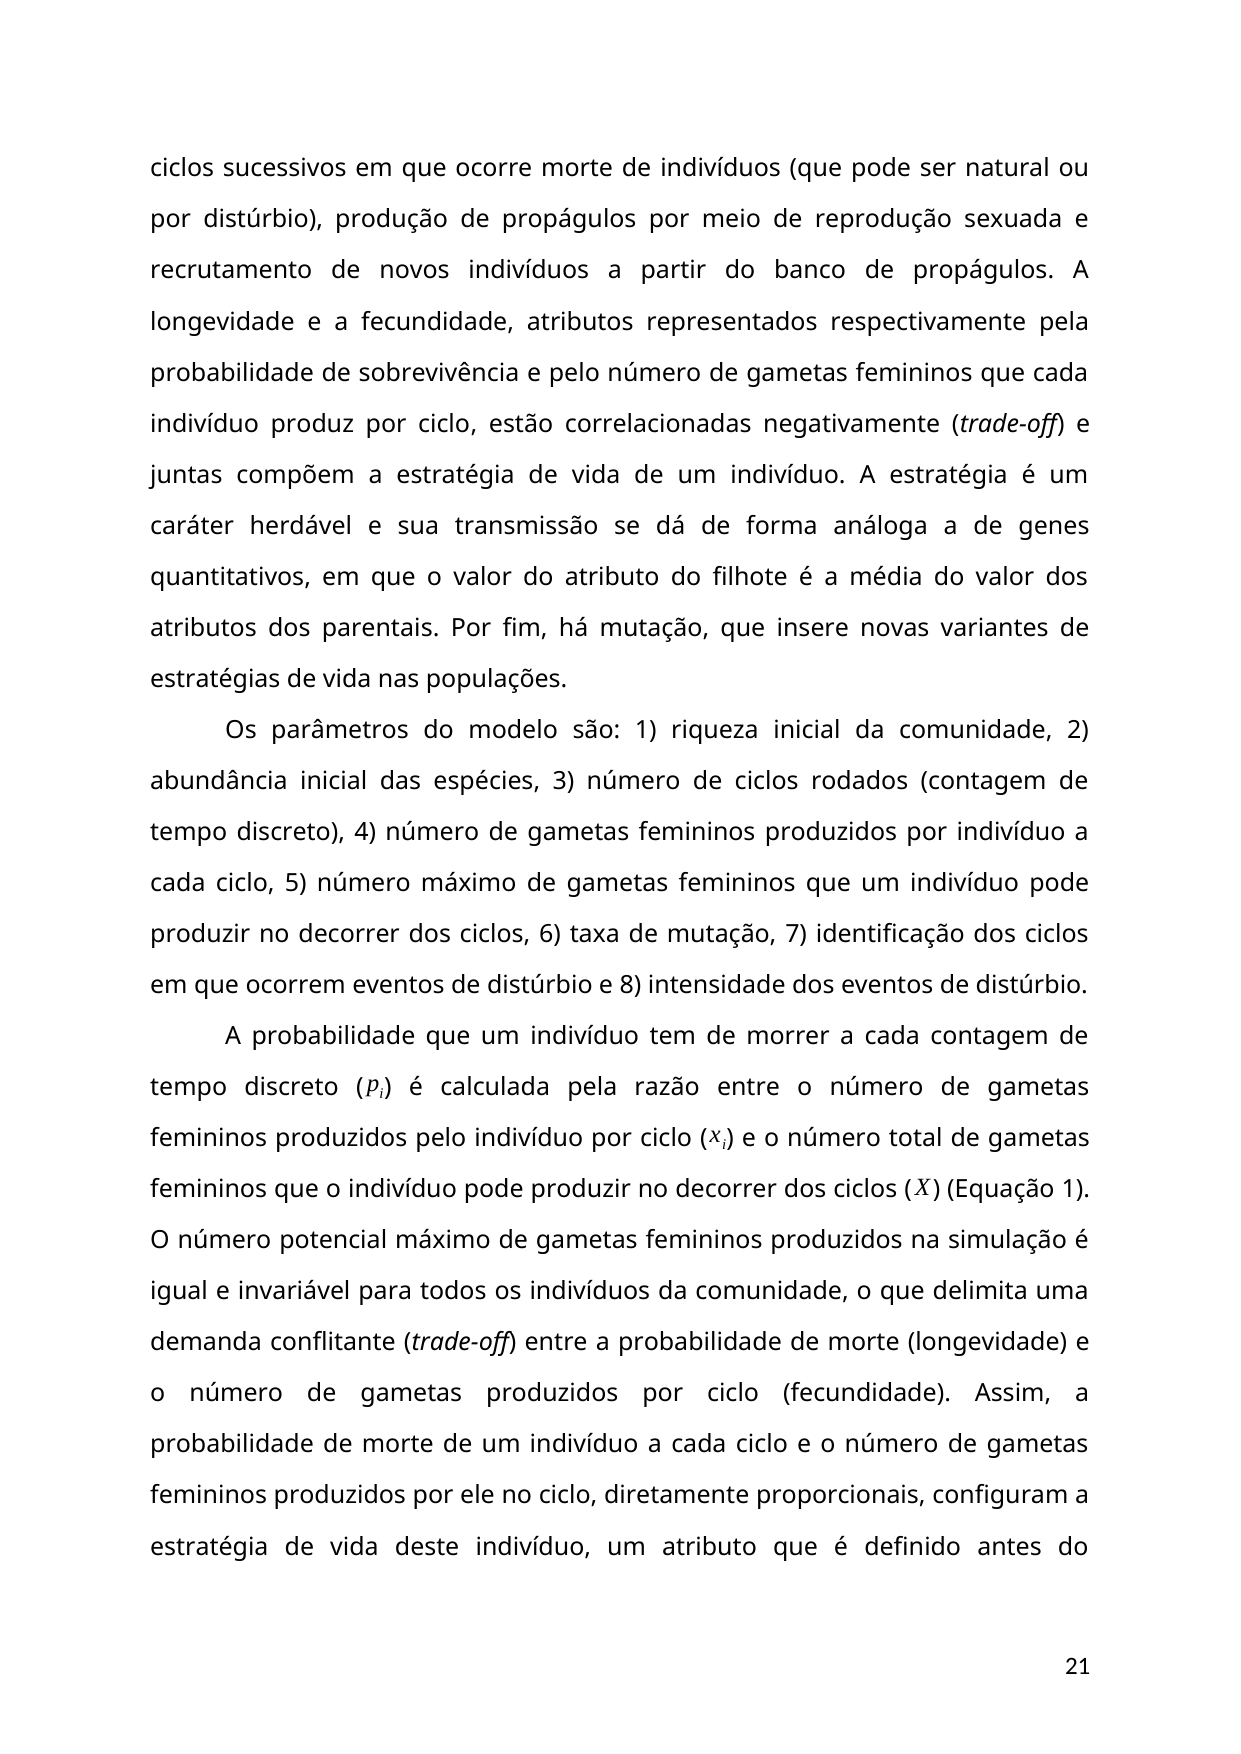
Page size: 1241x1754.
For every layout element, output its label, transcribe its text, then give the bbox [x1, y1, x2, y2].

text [150, 1018, 1090, 1562]
text Os parâmetros do modelo são: 1) riqueza inicial da comunidade, 2) abundância inicial das espécies, 3) número de ciclos rodados (contagem de tempo discreto), 4) número de gametas femininos produzidos por indivíduo a cada ciclo, 5) número máximo de gametas femininos que um indivíduo pode produzir no decorrer dos ciclos, 6) taxa de mutação, 7) identificação dos ciclos em que ocorrem eventos de distúrbio e 8) intensidade dos eventos de distúrbio. [150, 711, 1090, 1001]
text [150, 150, 1090, 694]
